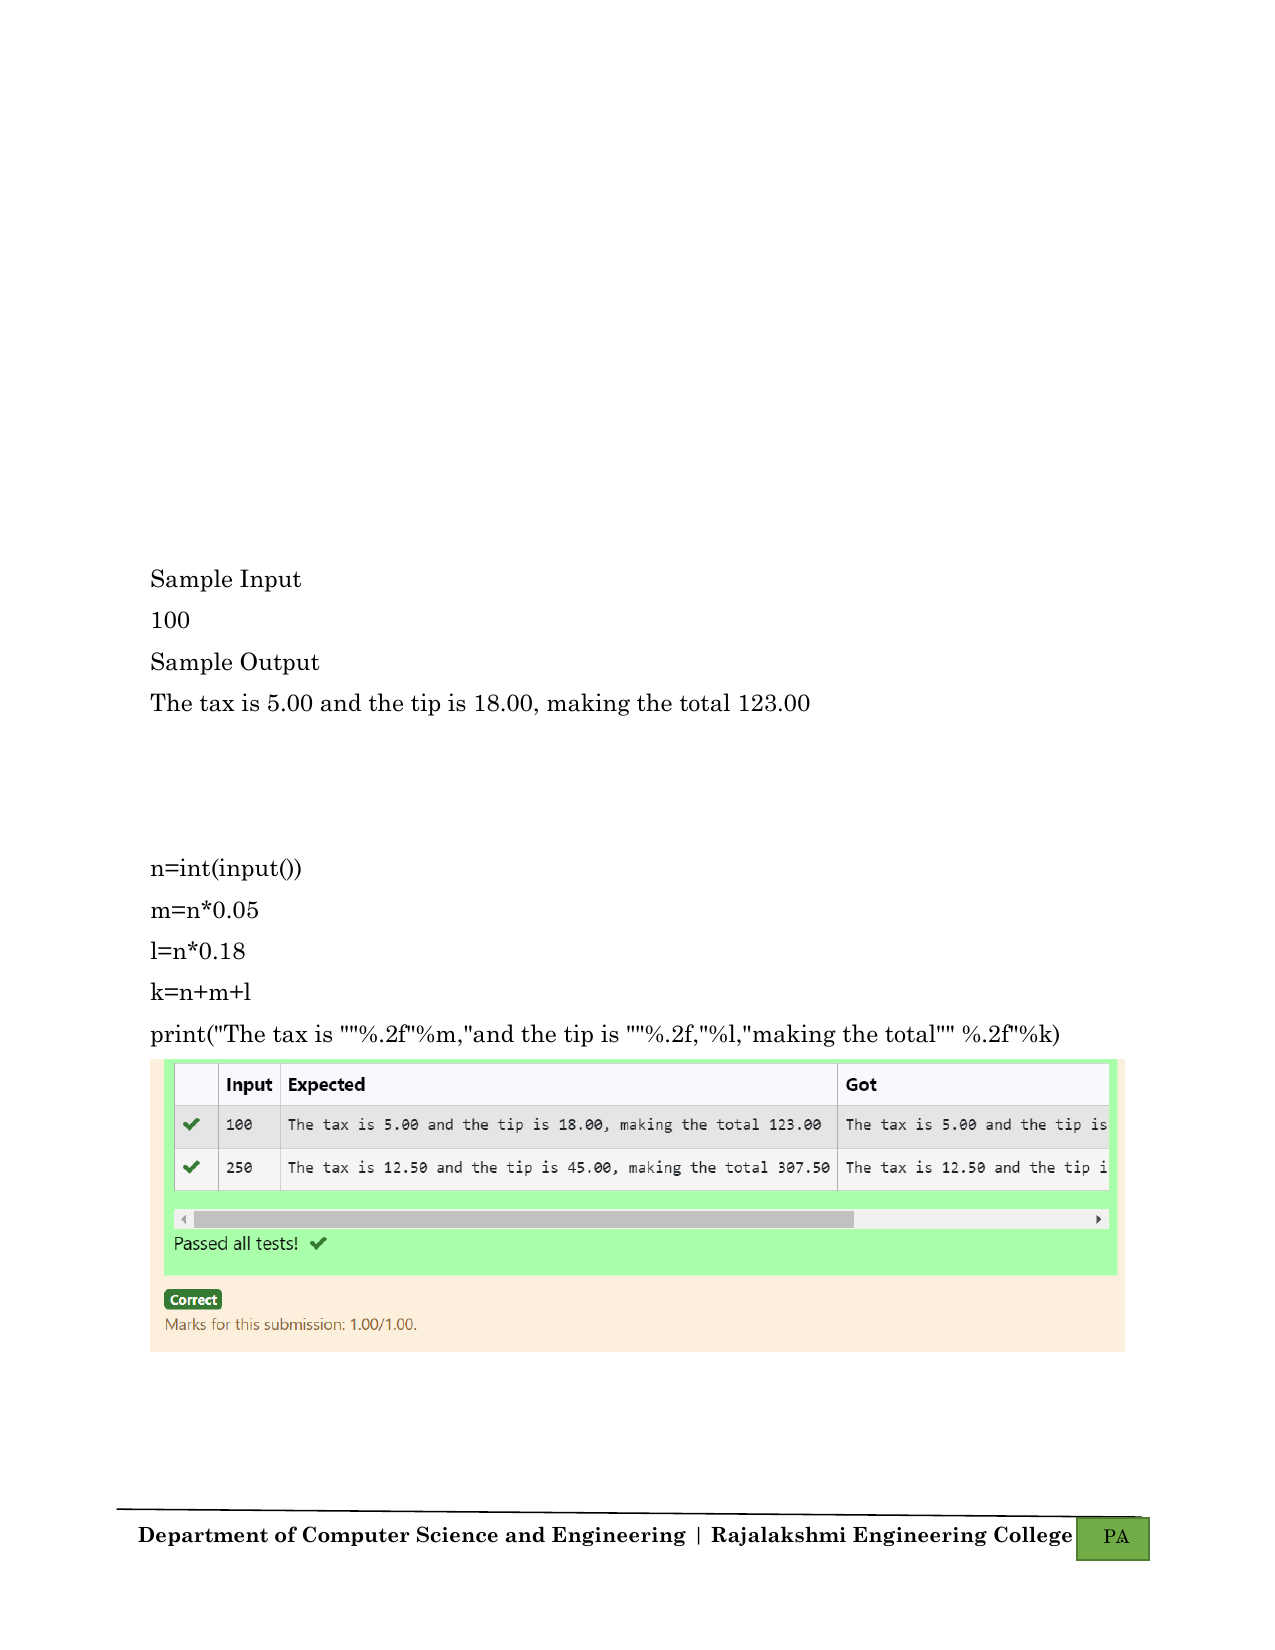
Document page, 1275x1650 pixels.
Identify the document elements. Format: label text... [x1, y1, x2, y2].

text Sample Output [150, 646, 1125, 675]
picture [150, 1059, 1125, 1352]
text Sample Input [150, 563, 1125, 592]
text 100 [150, 605, 1125, 634]
text k=n+m+l [150, 977, 1125, 1006]
text n=int(input()) [150, 853, 1125, 882]
text The tax is 5.00 and the tip is 18.00, making the total 123.00 [150, 688, 1125, 716]
text m=n*0.05 [150, 894, 1125, 923]
text l=n*0.18 [150, 936, 1125, 964]
text print("The tax is ""%.2f"%m,"and the tip is ""%.2f,"%l,"making the total"" %.2f"%k) [150, 1018, 1125, 1047]
